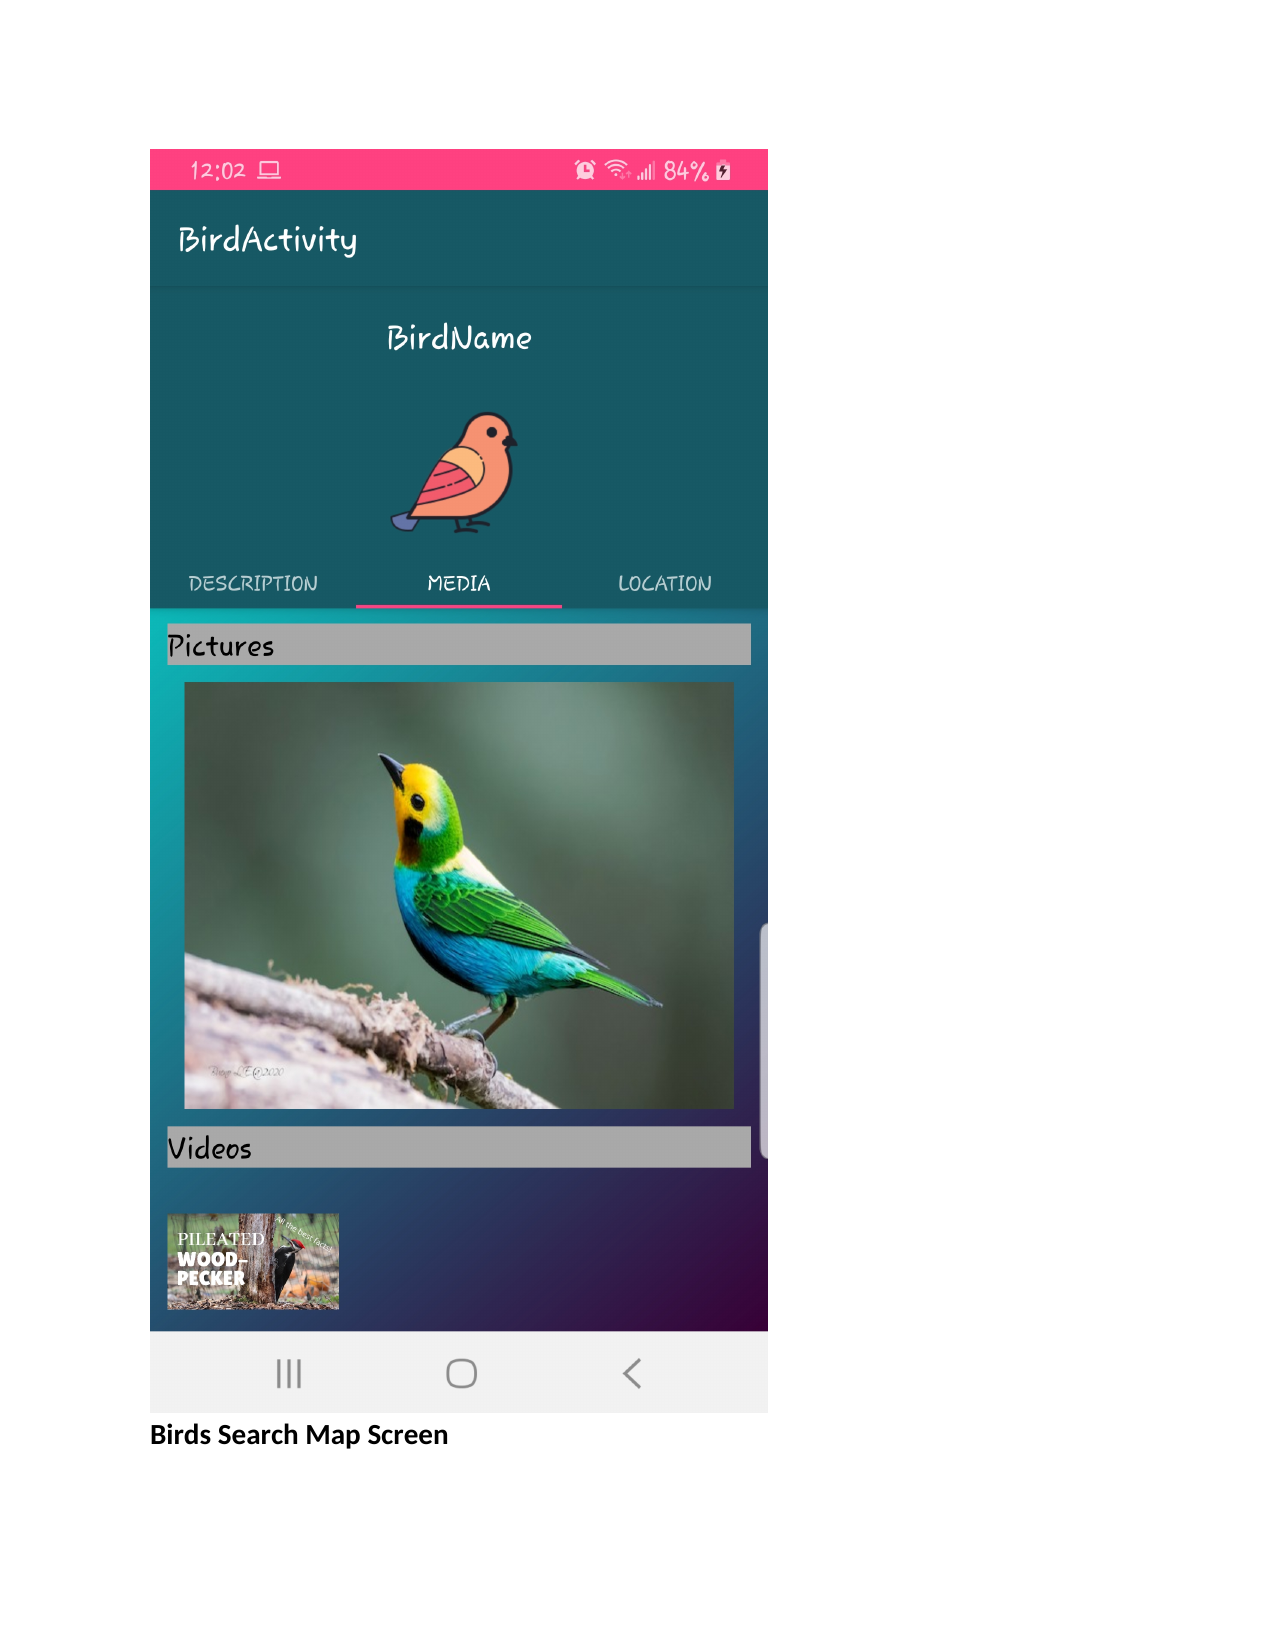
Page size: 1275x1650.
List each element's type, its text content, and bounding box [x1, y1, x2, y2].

text Birds Search Map Screen [150, 1416, 1093, 1451]
picture [150, 149, 768, 1413]
